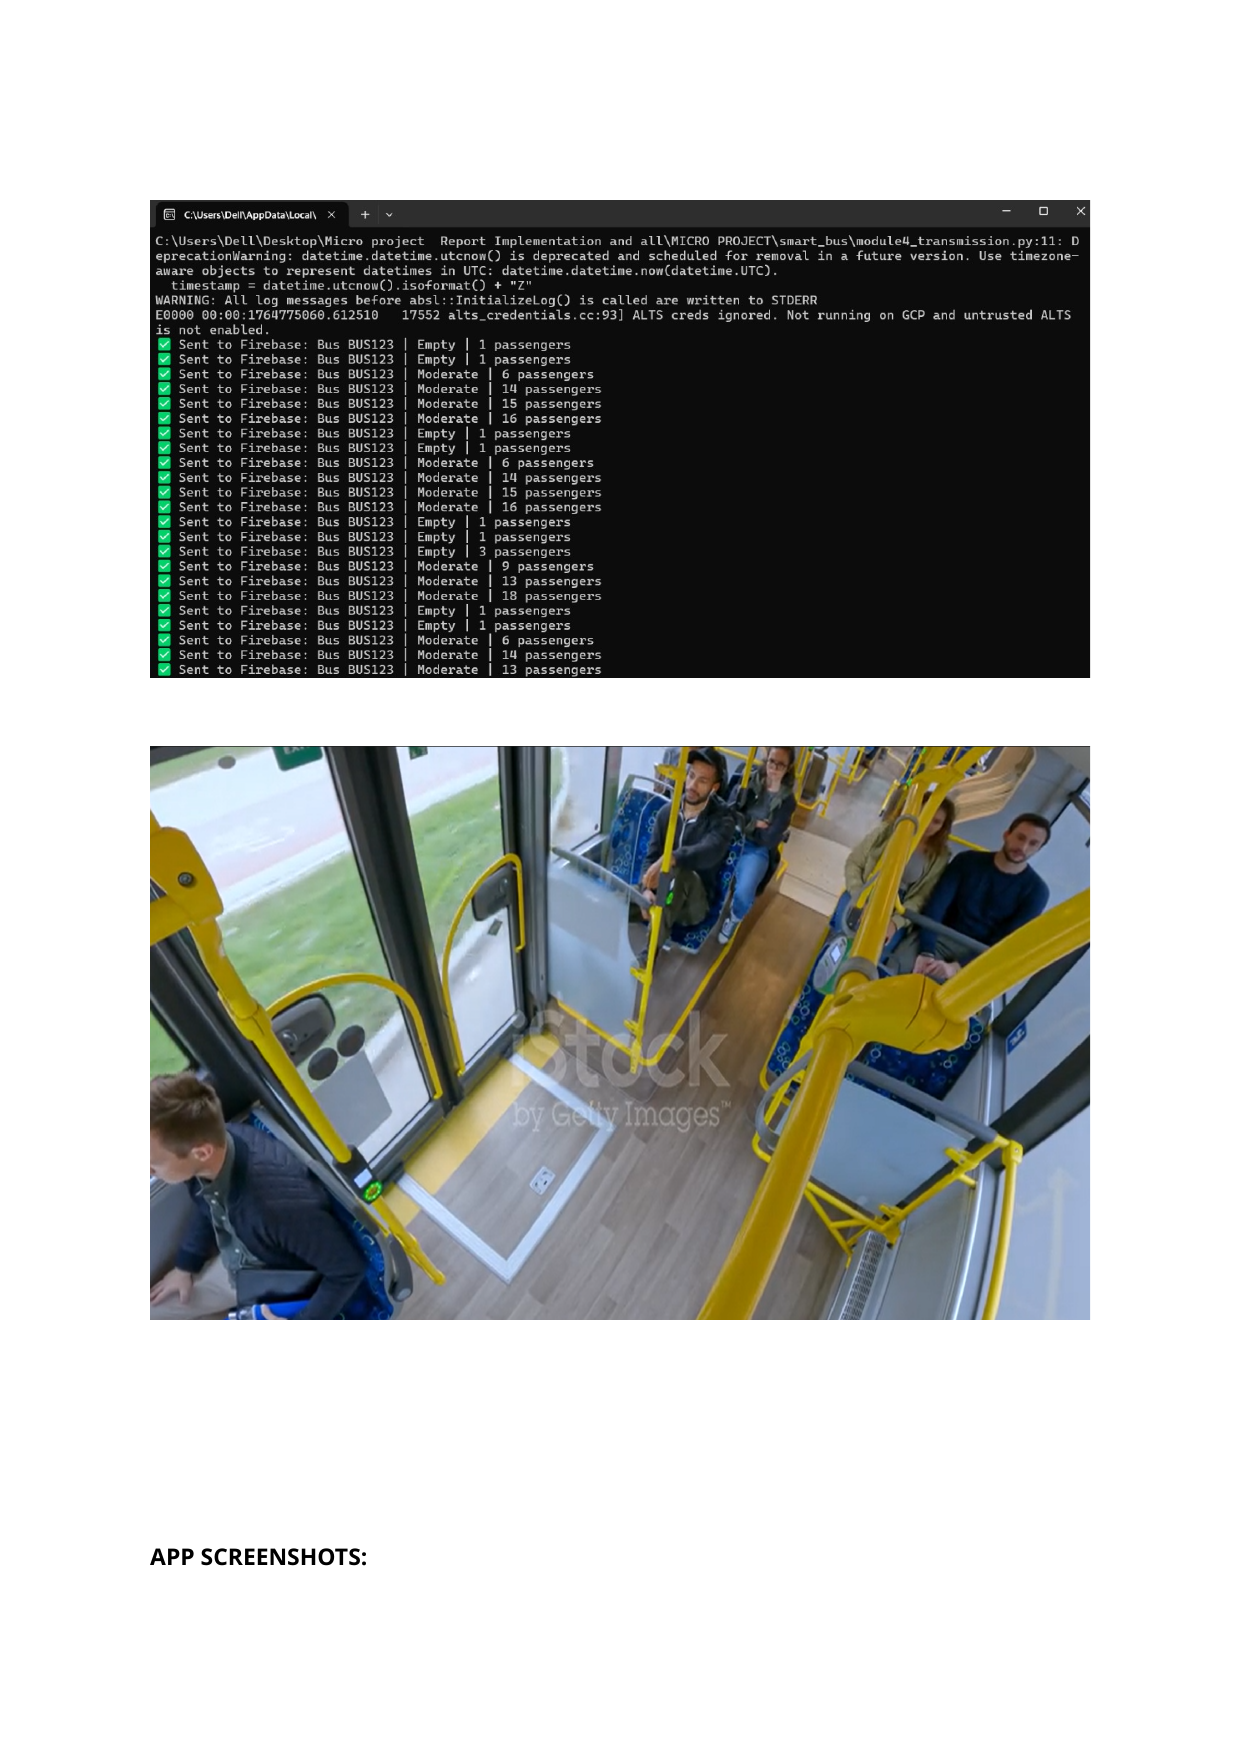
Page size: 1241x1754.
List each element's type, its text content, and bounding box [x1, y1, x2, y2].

picture [150, 746, 1091, 1320]
picture [150, 200, 1091, 678]
text APP SCREENSHOTS: [150, 1540, 1090, 1572]
